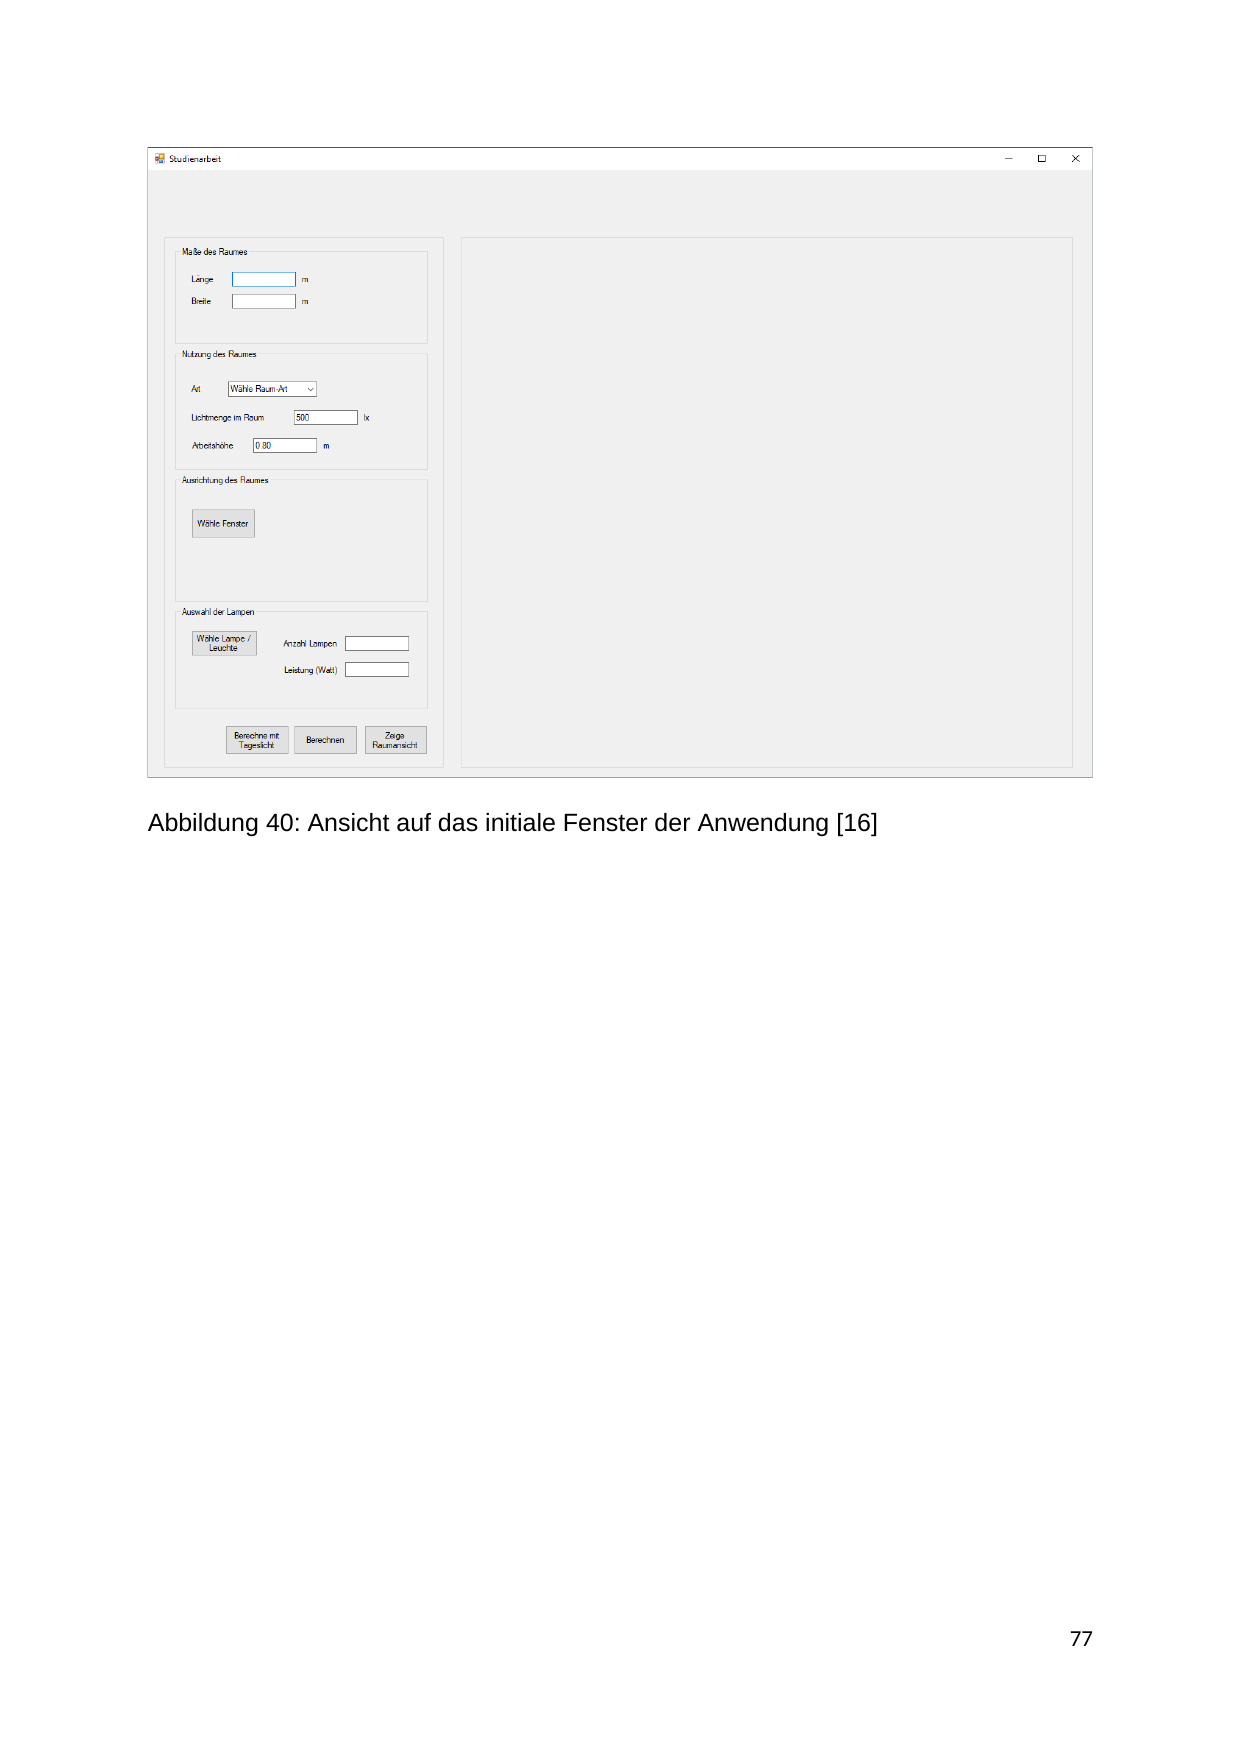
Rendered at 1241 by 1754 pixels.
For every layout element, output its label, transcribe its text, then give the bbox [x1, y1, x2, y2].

text Abbildung 40: Ansicht auf das initiale Fenster der Anwendung [16] [148, 808, 1093, 837]
picture [147, 147, 1093, 778]
